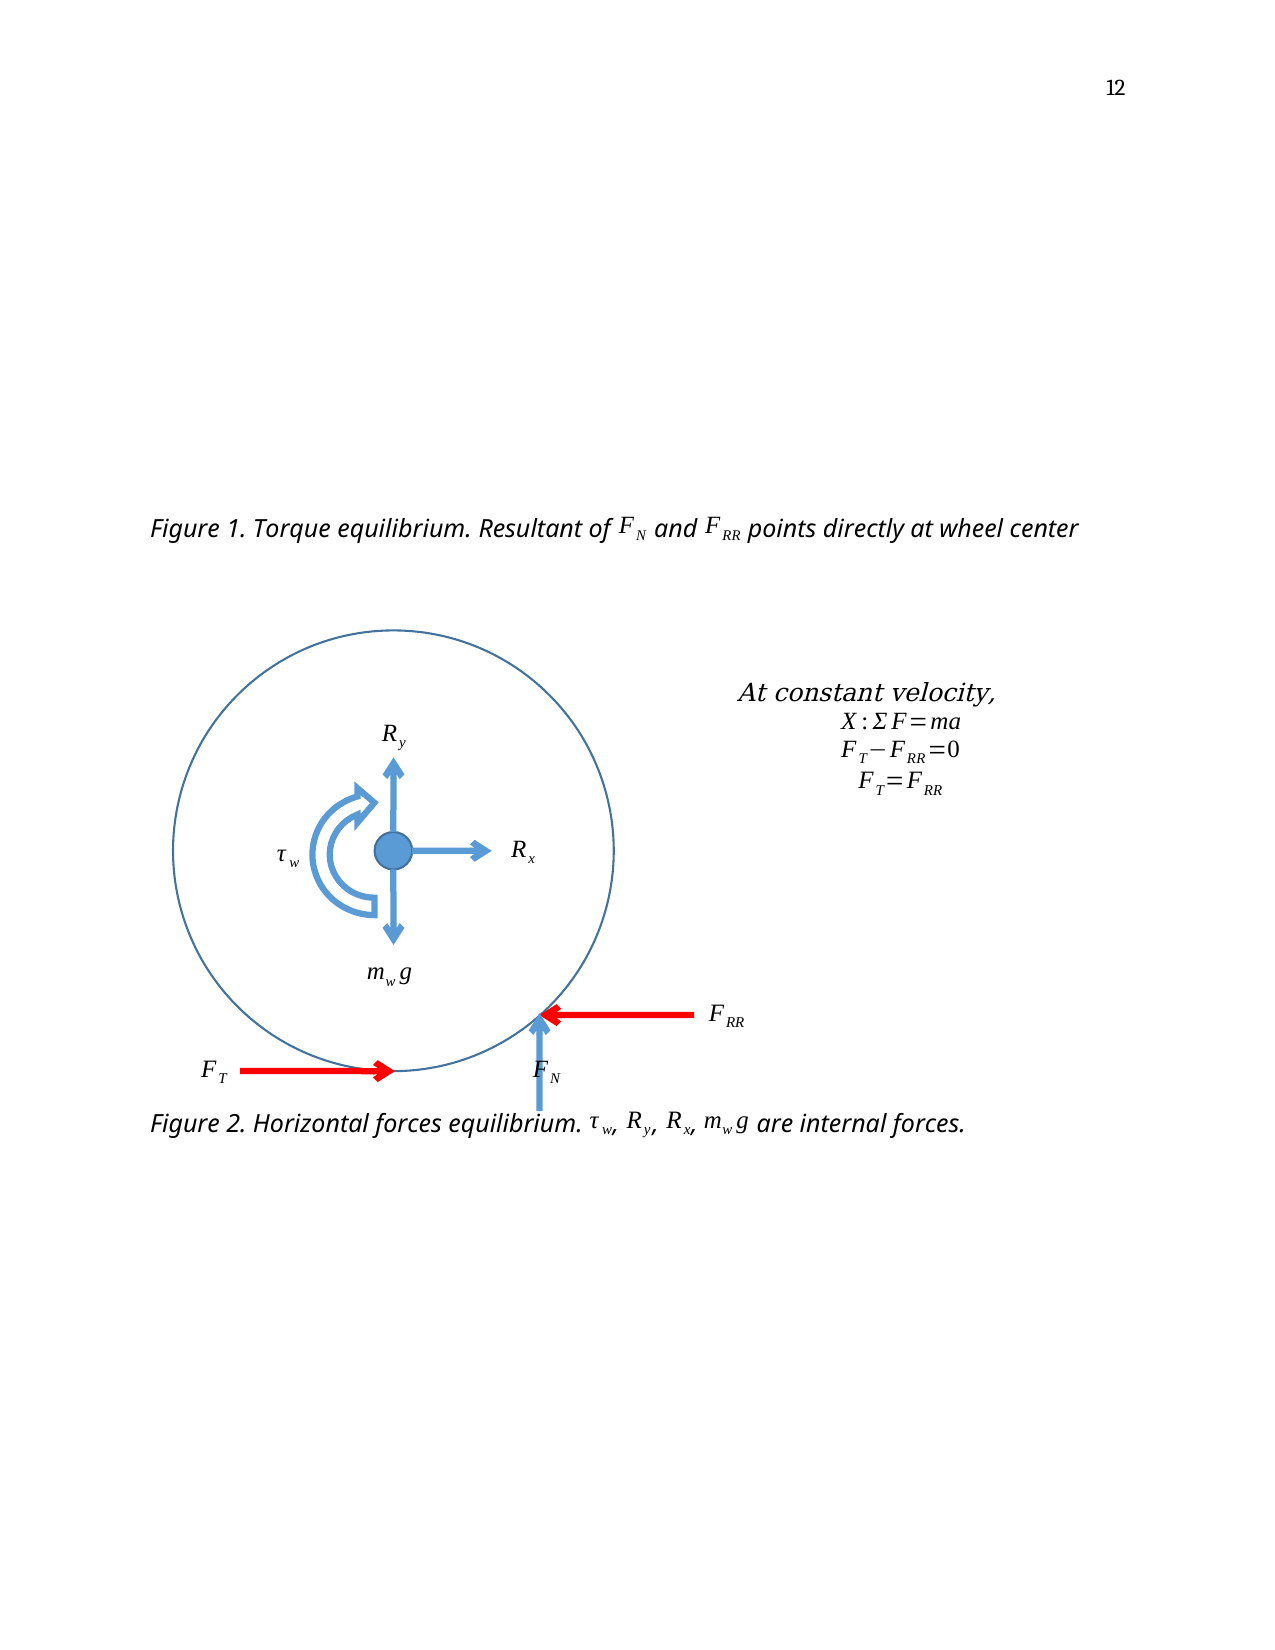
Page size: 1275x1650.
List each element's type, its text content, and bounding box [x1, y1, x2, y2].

text Figure 2. Horizontal forces equilibrium. , , , are internal forces. [150, 1106, 1125, 1139]
text Figure 1. Torque equilibrium. Resultant of and points directly at wheel center [150, 511, 1125, 545]
